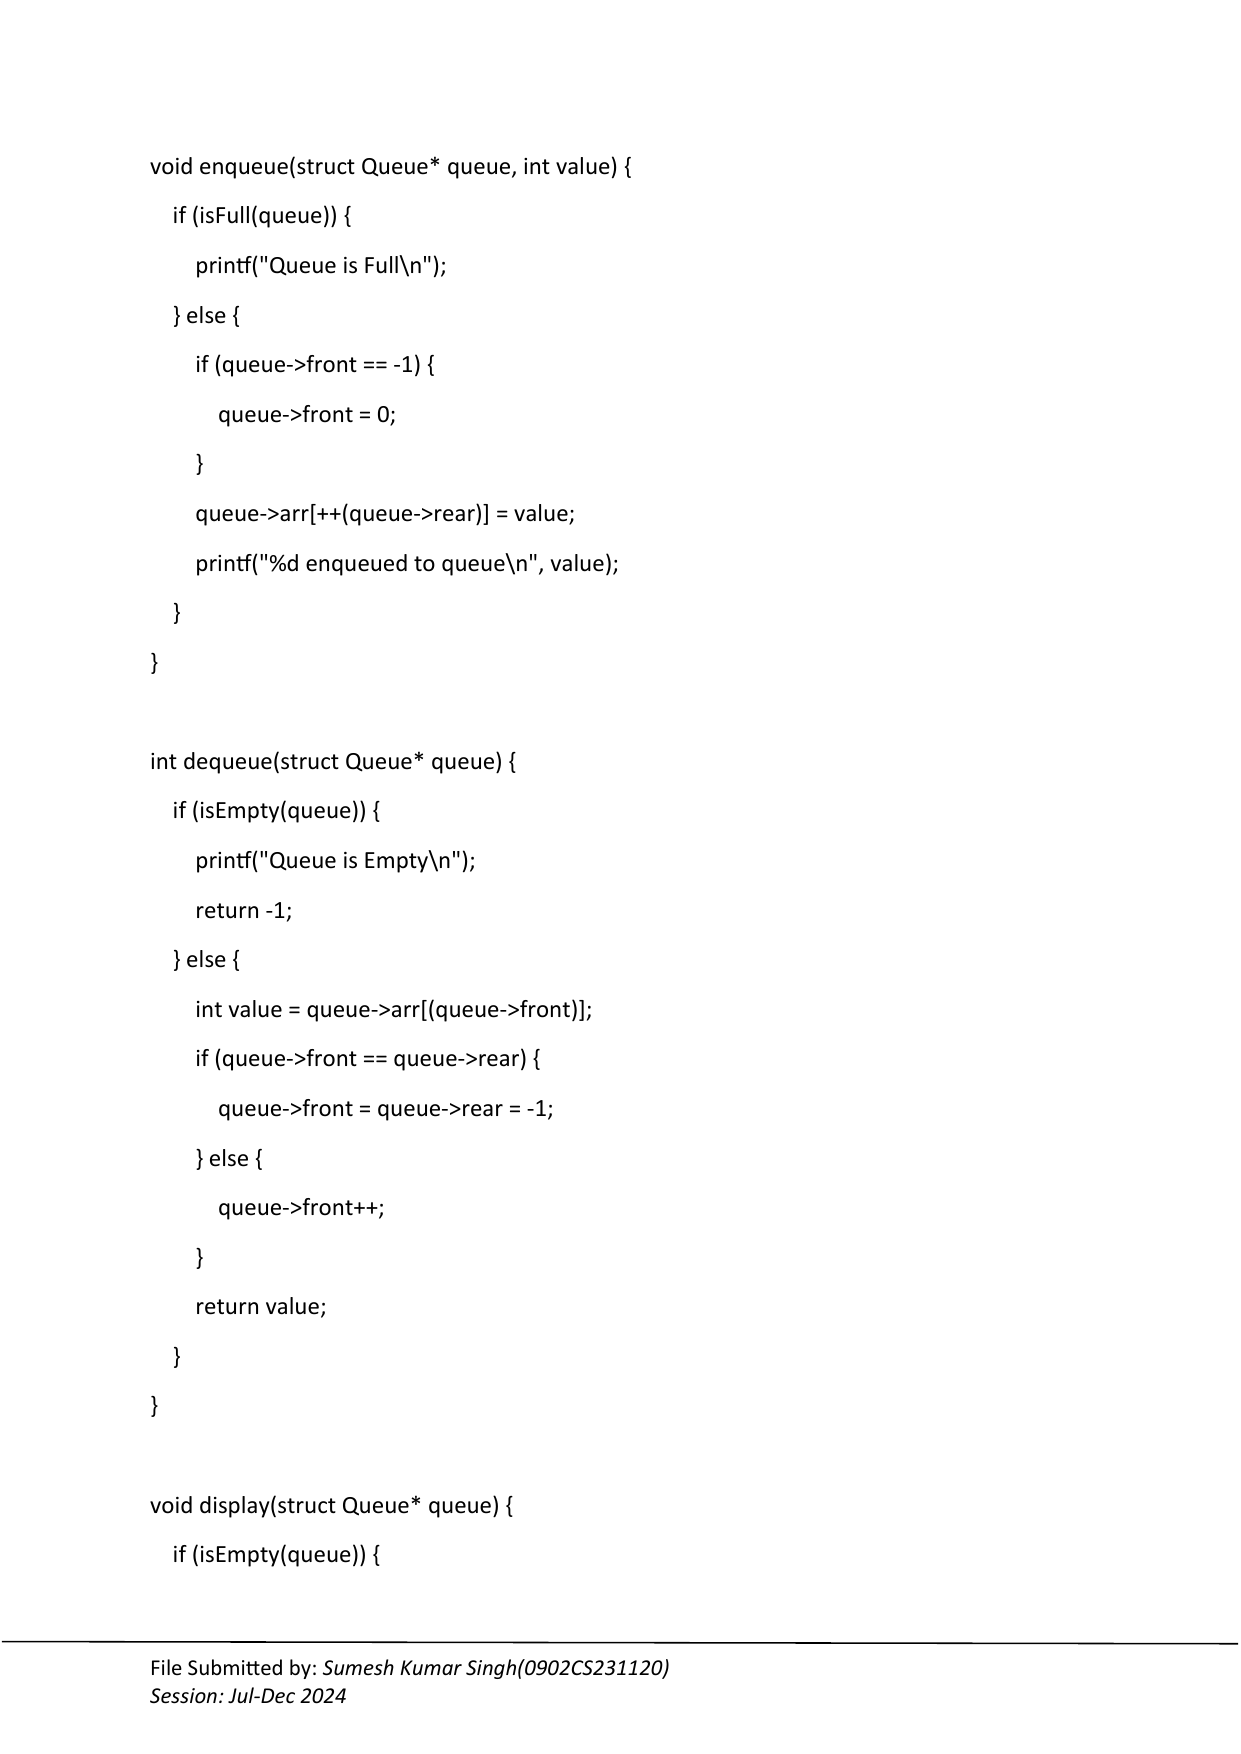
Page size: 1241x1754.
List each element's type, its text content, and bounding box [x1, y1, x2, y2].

text int value = queue->arr[(queue->front)]; [150, 993, 1090, 1023]
text void enqueue(struct Queue* queue, int value) { [150, 150, 1090, 181]
text } [150, 447, 1090, 478]
text } [150, 646, 1090, 676]
text printf("%d enqueued to queue\n", value); [150, 547, 1090, 577]
text queue->front++; [150, 1191, 1090, 1222]
text if (queue->front == -1) { [150, 348, 1090, 379]
text if (isEmpty(queue)) { [150, 1538, 1090, 1569]
text } [150, 1241, 1090, 1271]
text if (isEmpty(queue)) { [150, 794, 1090, 825]
text void display(struct Queue* queue) { [150, 1489, 1090, 1519]
text } else { [150, 299, 1090, 329]
text if (queue->front == queue->rear) { [150, 1042, 1090, 1073]
text } else { [150, 943, 1090, 974]
text printf("Queue is Empty\n"); [150, 844, 1090, 875]
text queue->front = 0; [150, 398, 1090, 428]
text queue->arr[++(queue->rear)] = value; [150, 497, 1090, 528]
text } [150, 596, 1090, 627]
text int dequeue(struct Queue* queue) { [150, 745, 1090, 776]
text return value; [150, 1290, 1090, 1321]
text return -1; [150, 894, 1090, 924]
text } [150, 1340, 1090, 1371]
text } else { [150, 1142, 1090, 1172]
text } [150, 1389, 1090, 1420]
text if (isFull(queue)) { [150, 199, 1090, 230]
text queue->front = queue->rear = -1; [150, 1092, 1090, 1123]
text printf("Queue is Full\n"); [150, 249, 1090, 280]
